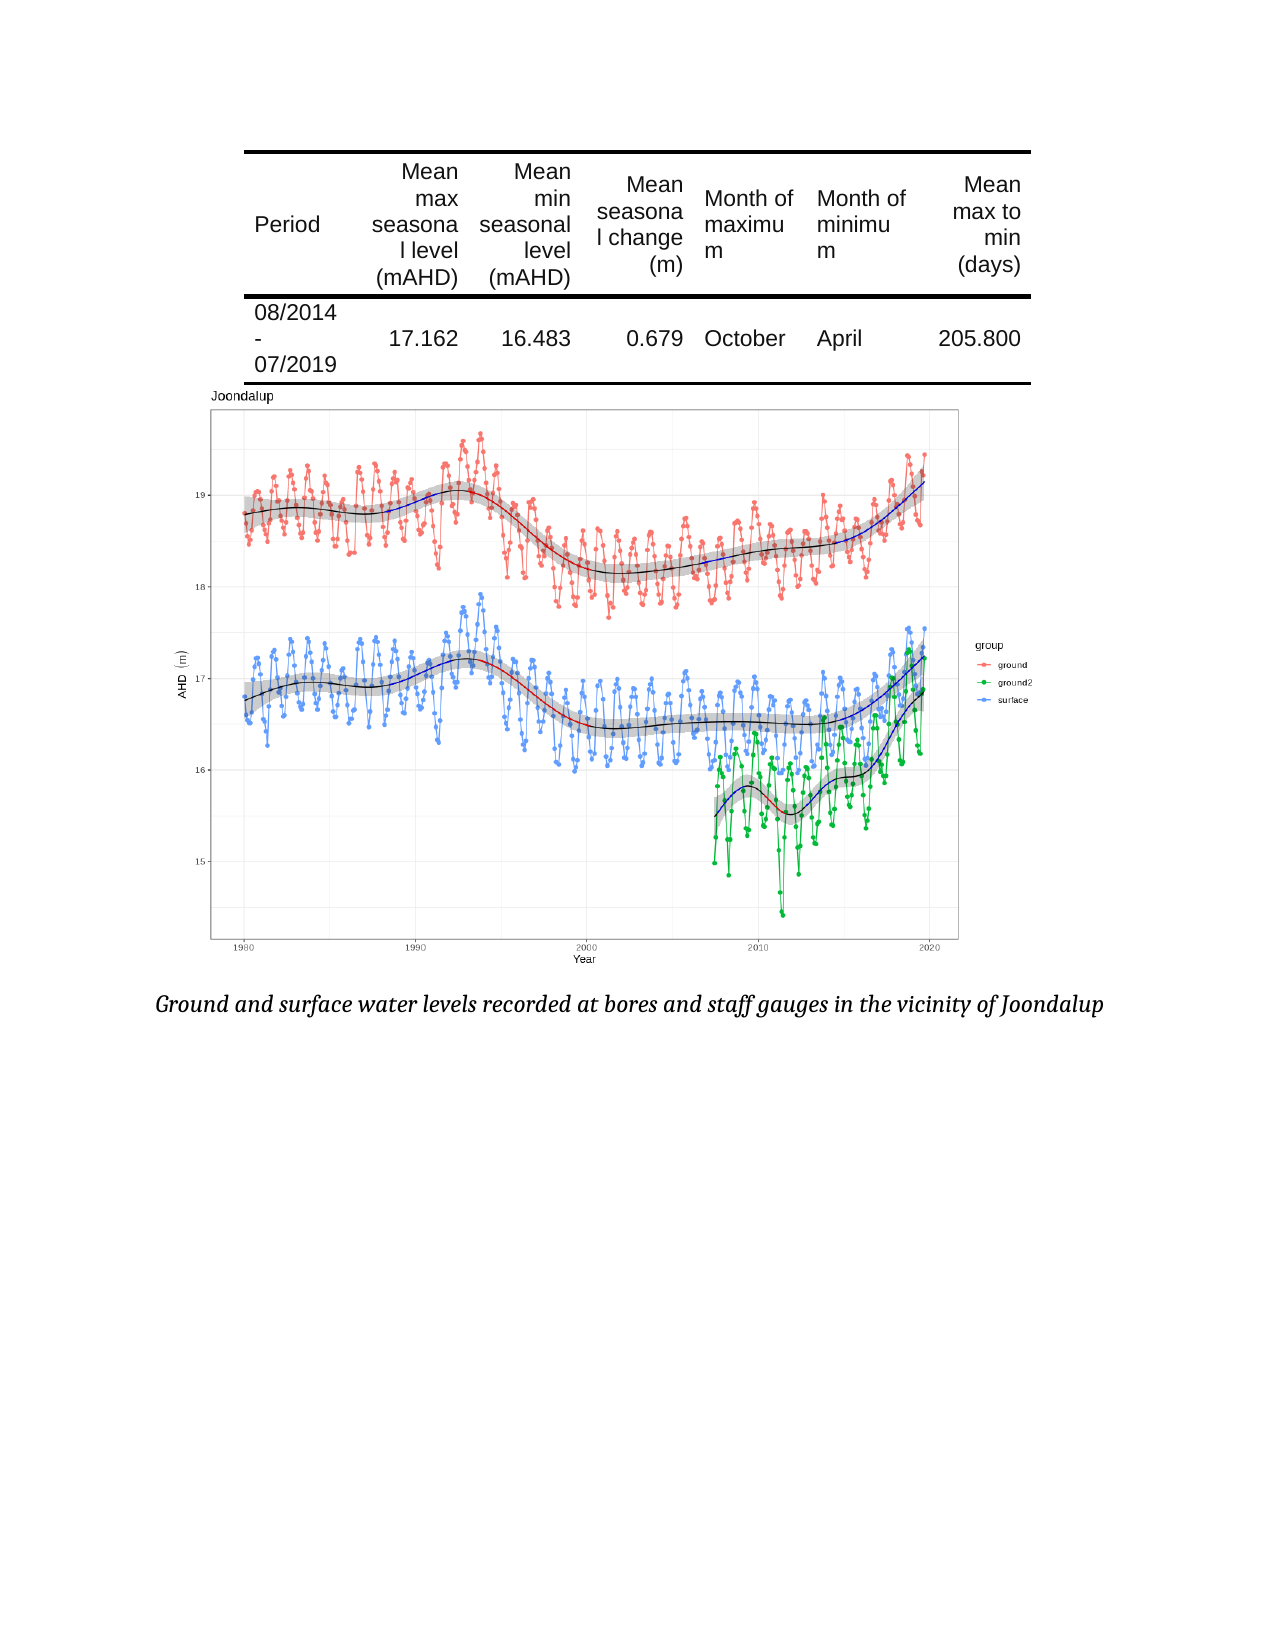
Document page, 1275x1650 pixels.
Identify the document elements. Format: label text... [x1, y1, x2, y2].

table_header Mean max seasonal level (mAHD) [356, 154, 469, 294]
table_cell October [694, 299, 806, 382]
picture [168, 385, 1044, 970]
text Ground and surface water levels recorded at bores and staff gauges in the vicinity of Joondalup [150, 990, 1125, 1019]
table_cell 08/2014 - 07/2019 [244, 299, 356, 382]
table_cell 17.162 [356, 299, 469, 382]
table_cell April [806, 299, 919, 382]
table_header Period [244, 154, 356, 294]
table_header Mean min seasonal level (mAHD) [469, 154, 581, 294]
table_header Month of maximum [694, 154, 806, 294]
table_cell 16.483 [469, 299, 581, 382]
table_header Mean seasonal change (m) [581, 154, 694, 294]
table_cell 205.800 [919, 299, 1031, 382]
table_cell 0.679 [581, 299, 694, 382]
table_header Mean max to min (days) [919, 154, 1031, 294]
table_header Month of minimum [806, 154, 919, 294]
